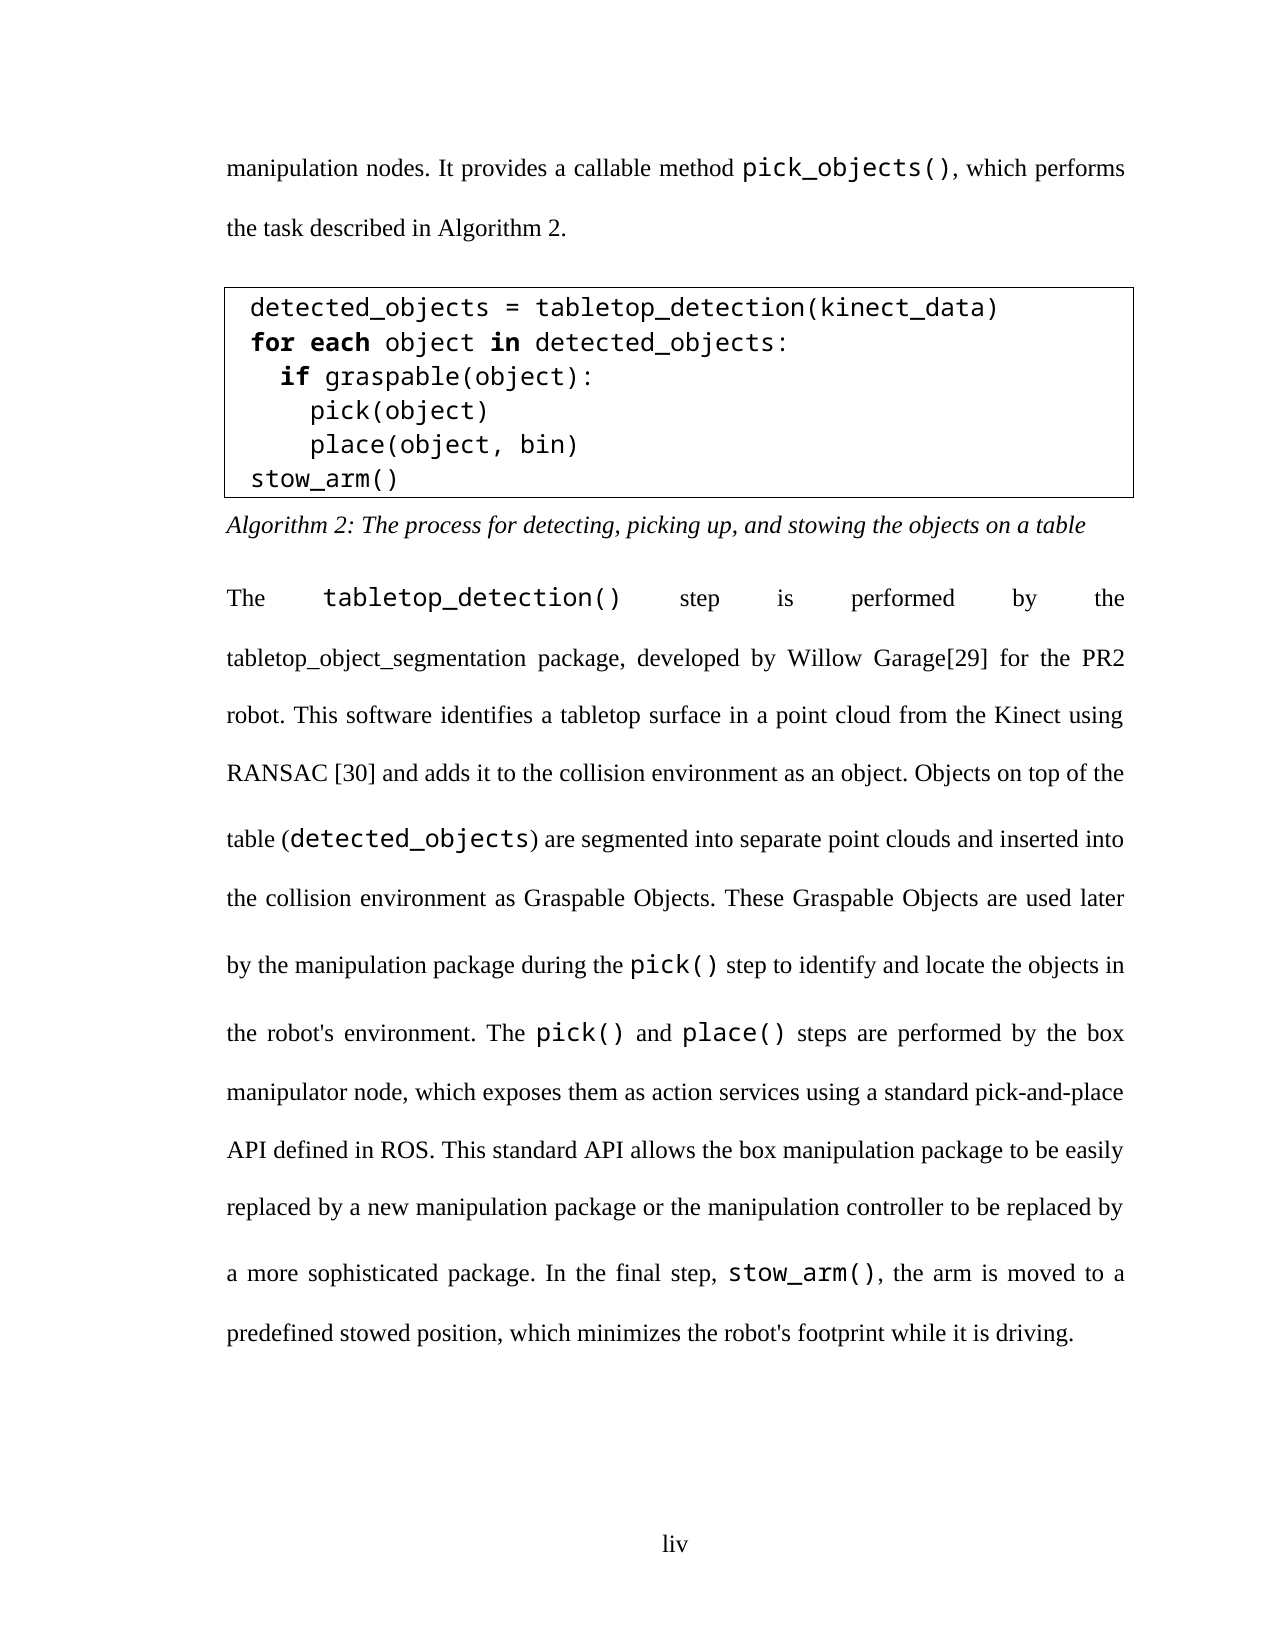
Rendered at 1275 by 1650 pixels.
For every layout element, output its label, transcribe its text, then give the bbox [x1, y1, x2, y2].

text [226, 150, 1125, 242]
text pick(object) [225, 389, 1133, 423]
text The tabletop_detection() step is performed by the tabletop_object_segmentation package, developed by Willow Garage[29] for the PR2 robot. This software identifies a tabletop surface in a point cloud from the Kinect using RANSAC [30] and adds it to the collision environment as an object. Objects on top of the table (detected_objects) are segmented into separate point clouds and inserted into the collision environment as Graspable Objects. These Graspable Objects are used later by the manipulation package during the pick() step to identify and locate the objects in the robot's environment. The pick() and place() steps are performed by the box manipulator node, which exposes them as action services using a standard pick-and-place API defined in ROS. This standard API allows the box manipulation package to be easily replaced by a new manipulation package or the manipulation controller to be replaced by a more sophisticated package. In the final step, stow_arm(), the arm is moved to a predefined stowed position, which minimizes the robot's footprint while it is driving. [226, 580, 1125, 1347]
text Algorithm 2: The process for detecting, picking up, and stowing the objects on a table [226, 510, 1125, 539]
text if graspable(object): [225, 355, 1133, 389]
text stow_arm() [225, 457, 1133, 497]
text detected_objects = tabletop_detection(kinect_data) [225, 288, 1133, 321]
text for each object in detected_objects: [225, 321, 1133, 355]
text place(object, bin) [225, 423, 1133, 457]
